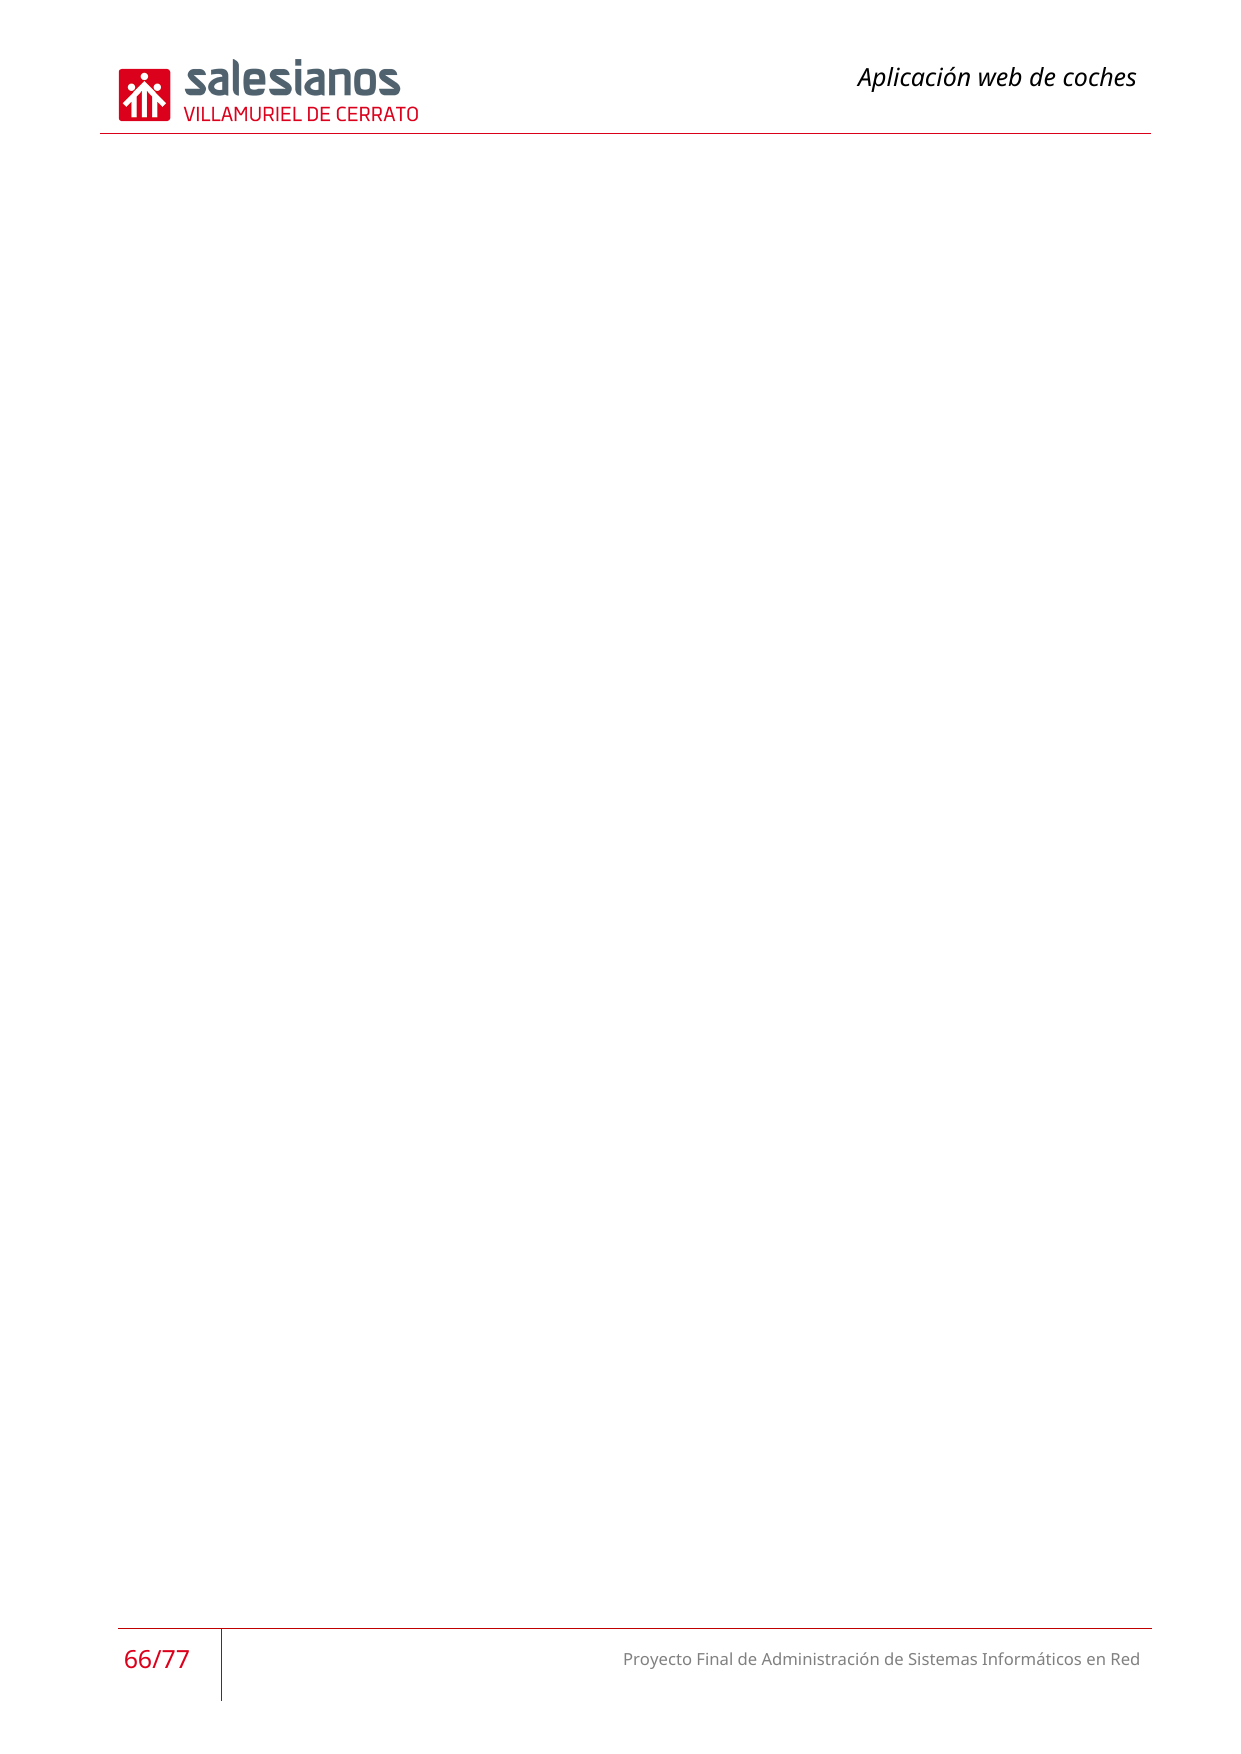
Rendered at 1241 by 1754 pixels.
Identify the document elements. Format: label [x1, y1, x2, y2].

picture [118, 59, 419, 126]
